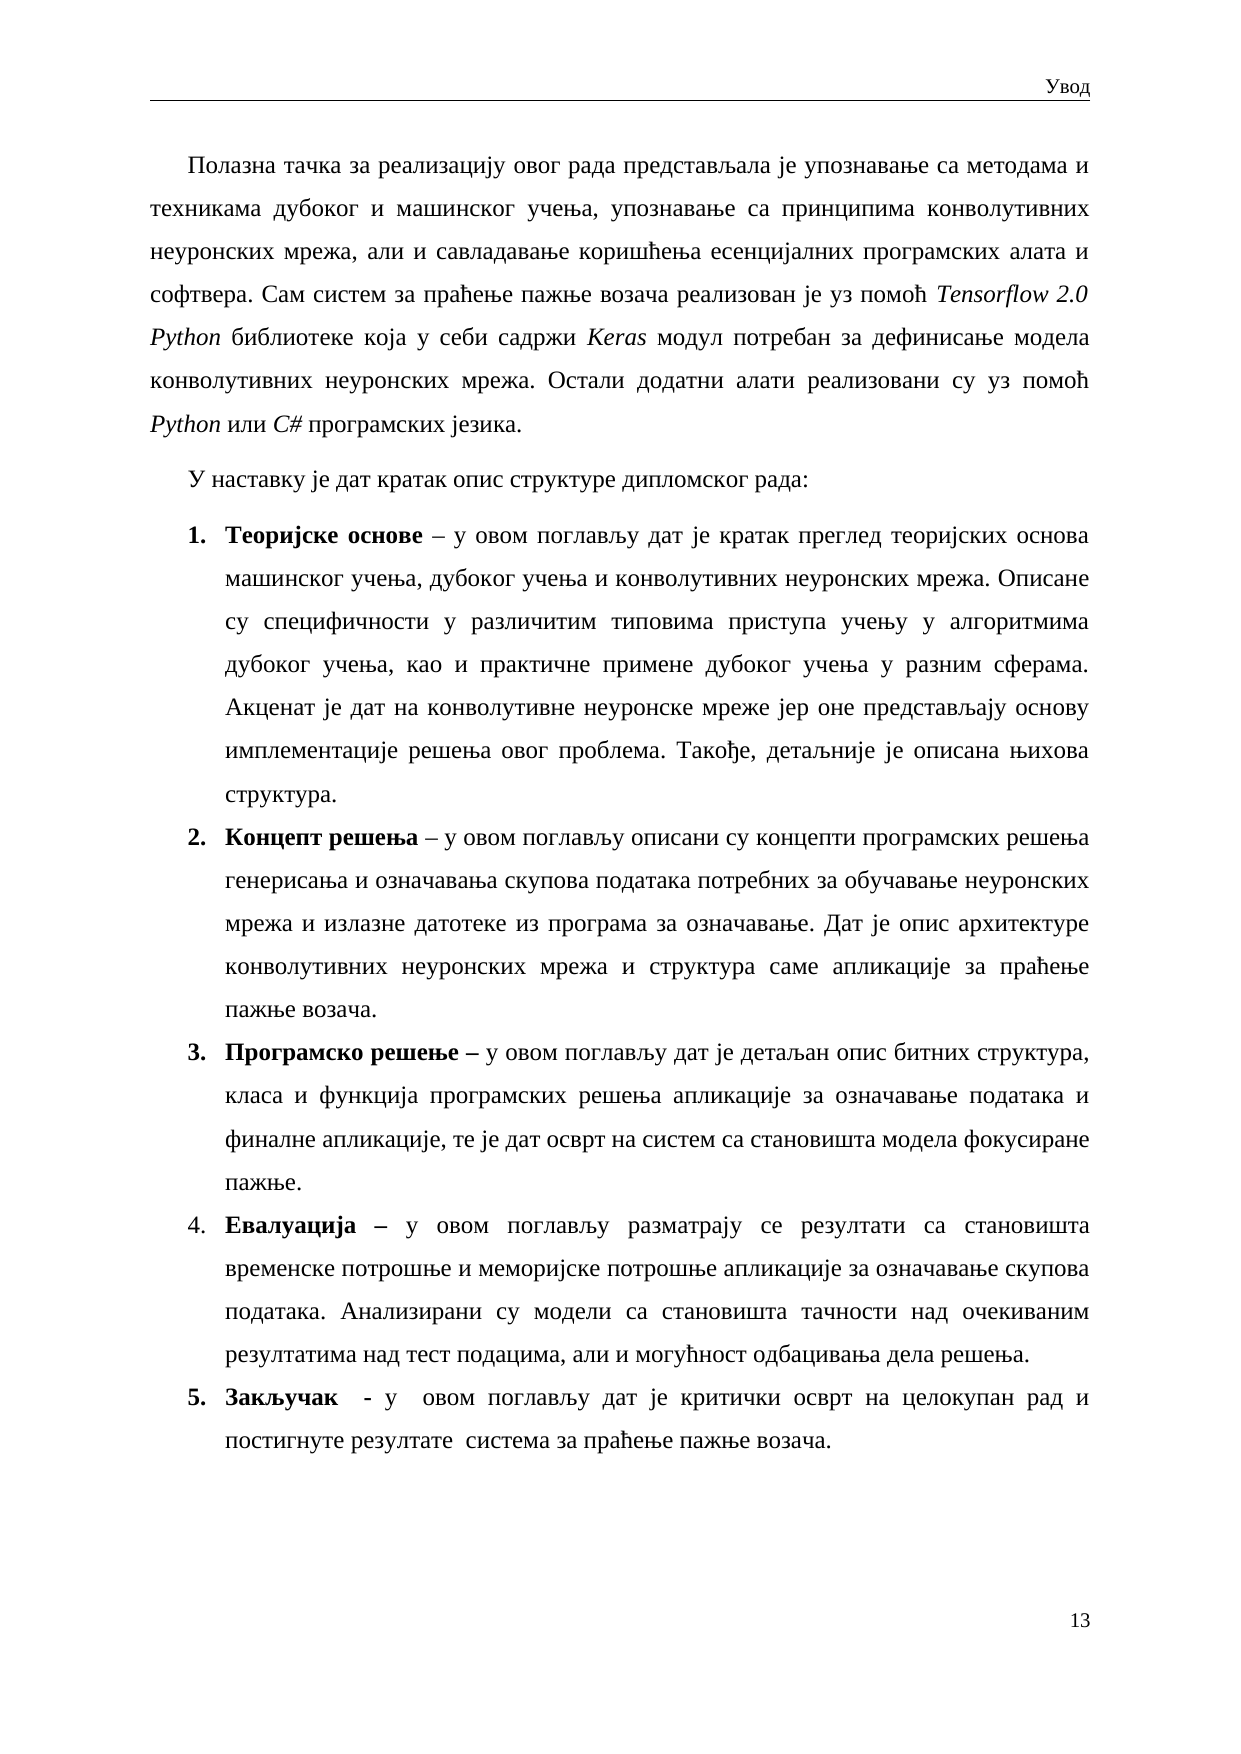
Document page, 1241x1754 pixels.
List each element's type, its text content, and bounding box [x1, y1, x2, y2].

list Теоријске основе – у овом поглављу дат је кратак преглед теоријских основа машинског учења, дубоког учења и конволутивних неуронских мрежа. Описане су специфичности у различитим типовима приступа учењу у алгоритмима дубоког учења, као и практичне примене дубоког учења у разним сферама. Акценат је дат на конволутивне неуронске мреже јер оне представљају основу имплементације решења овог проблема. Такође, детаљније је описана њихова структура. [187, 520, 1090, 807]
list Концепт решења – у овом поглављу описани су концепти програмских решења генерисања и означавања скупова података потребних за обучавање неуронских мрежа и излазне датотеке из програма за означавање. Дат је опис архитектуре конволутивних неуронских мрежа и структура саме апликације за праћење пажње возача. [187, 822, 1090, 1023]
list Евалуација – у овом поглављу разматрају се резултати са становишта временске потрошње и меморијске потрошње апликације за означавање скупова података. Анализирани су модели са становишта тачности над очекиваним резултатима над тест подацима, али и могућност одбацивања дела решења. [187, 1210, 1090, 1368]
list Програмско решење – у овом поглављу дат је детаљан опис битних структура, класа и функција програмских решења апликације за означавање података и финалне апликације, те је дат осврт на систем са становишта модела фокусиране пажње. [187, 1037, 1090, 1196]
text Полазна тачка за реализацију овог рада представљала је упознавање са методама и техникама дубоког и машинског учења, упознавање са принципима конволутивних неуронских мрежа, али и савладавање коришћења есенцијалних програмских алата и софтвера. Сам систем за праћење пажње возача реализован је уз помоћ Tensorflow 2.0 Python библиотеке која у себи садржи Keras модул потребан за дефинисање модела конволутивних неуронских мрежа. Остали додатни алати реализовани су уз помоћ Python или C# програмских језика. [150, 150, 1090, 437]
list Закључак - у овом поглављу дат је критички осврт на целокупан рад и постигнуте резултате система за праћење пажње возача. [187, 1382, 1090, 1454]
text У наставку је дат кратак опис структуре дипломског рада: [150, 464, 1090, 493]
